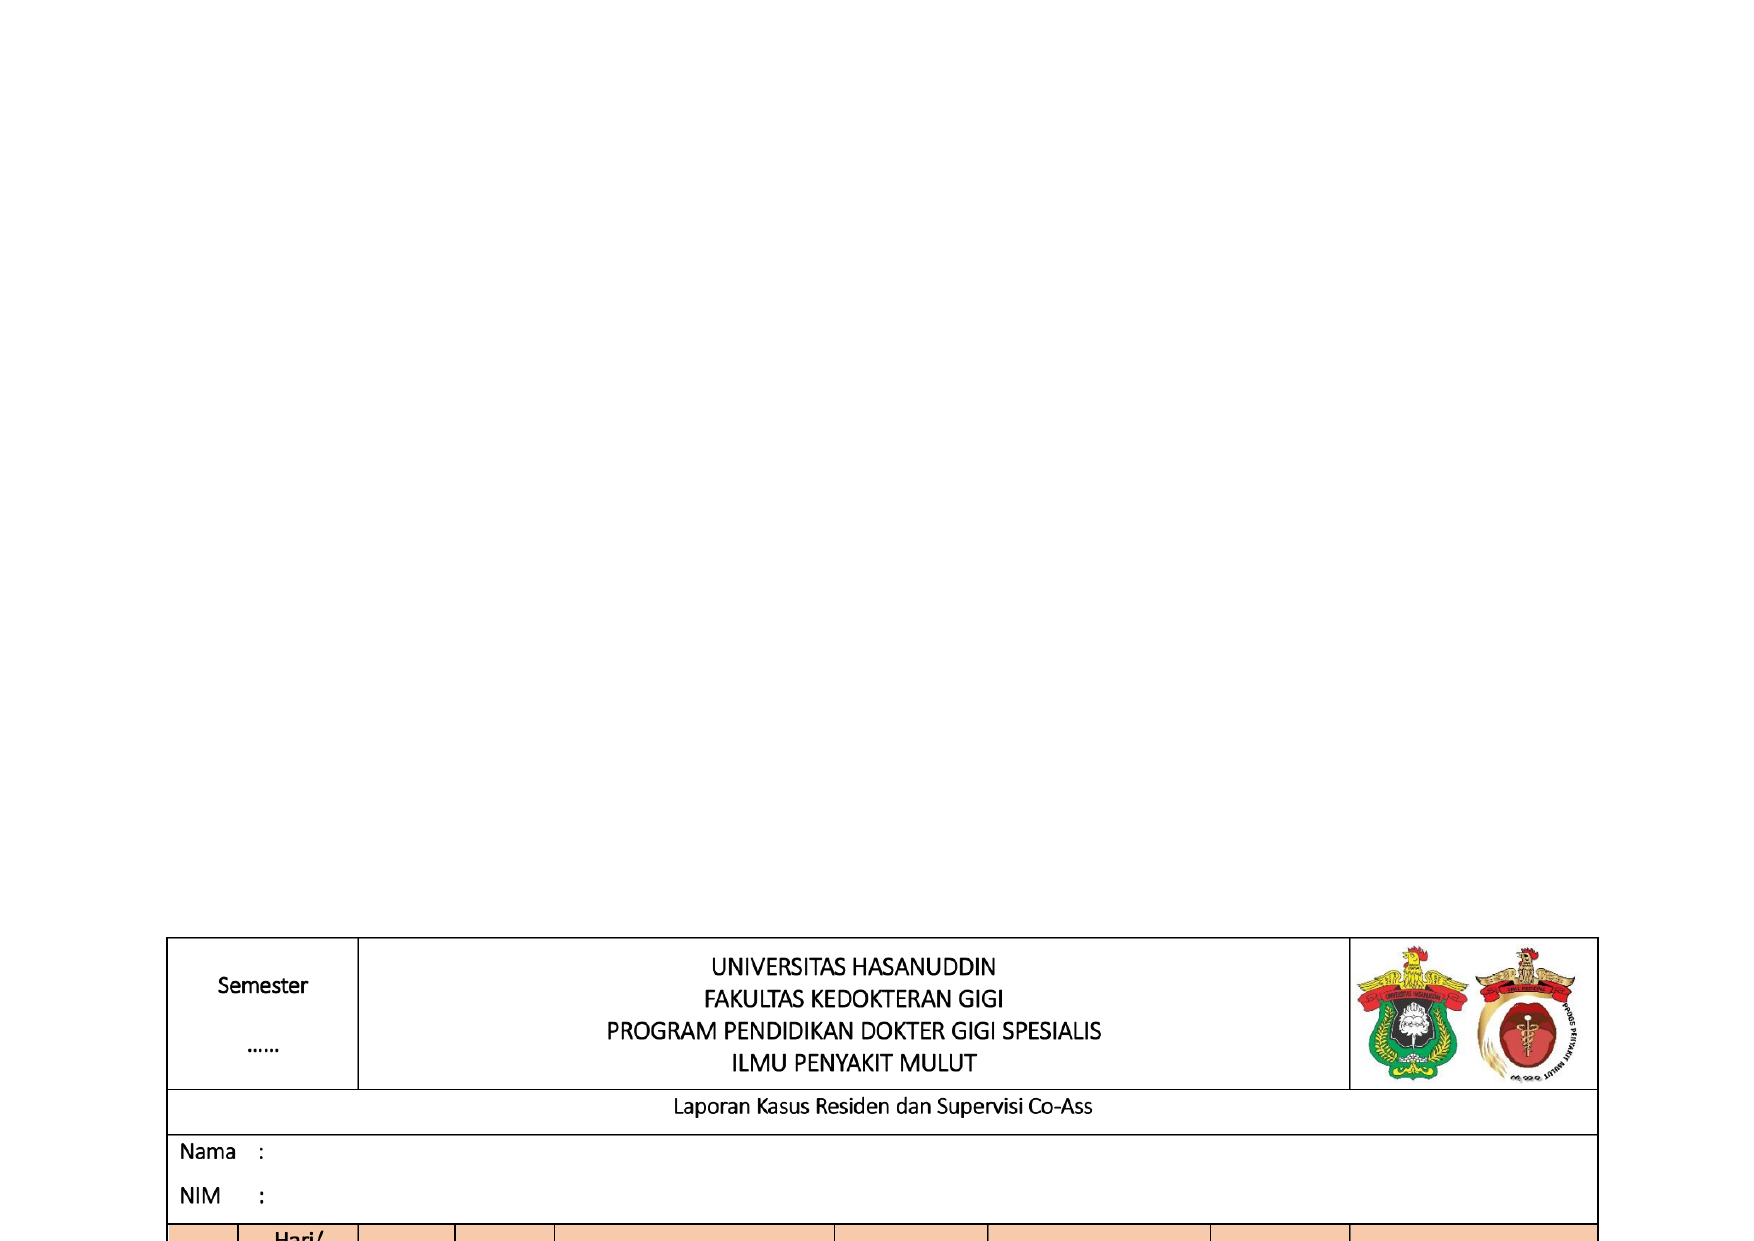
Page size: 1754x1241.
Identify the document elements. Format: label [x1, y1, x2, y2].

picture [150, 916, 1635, 1241]
